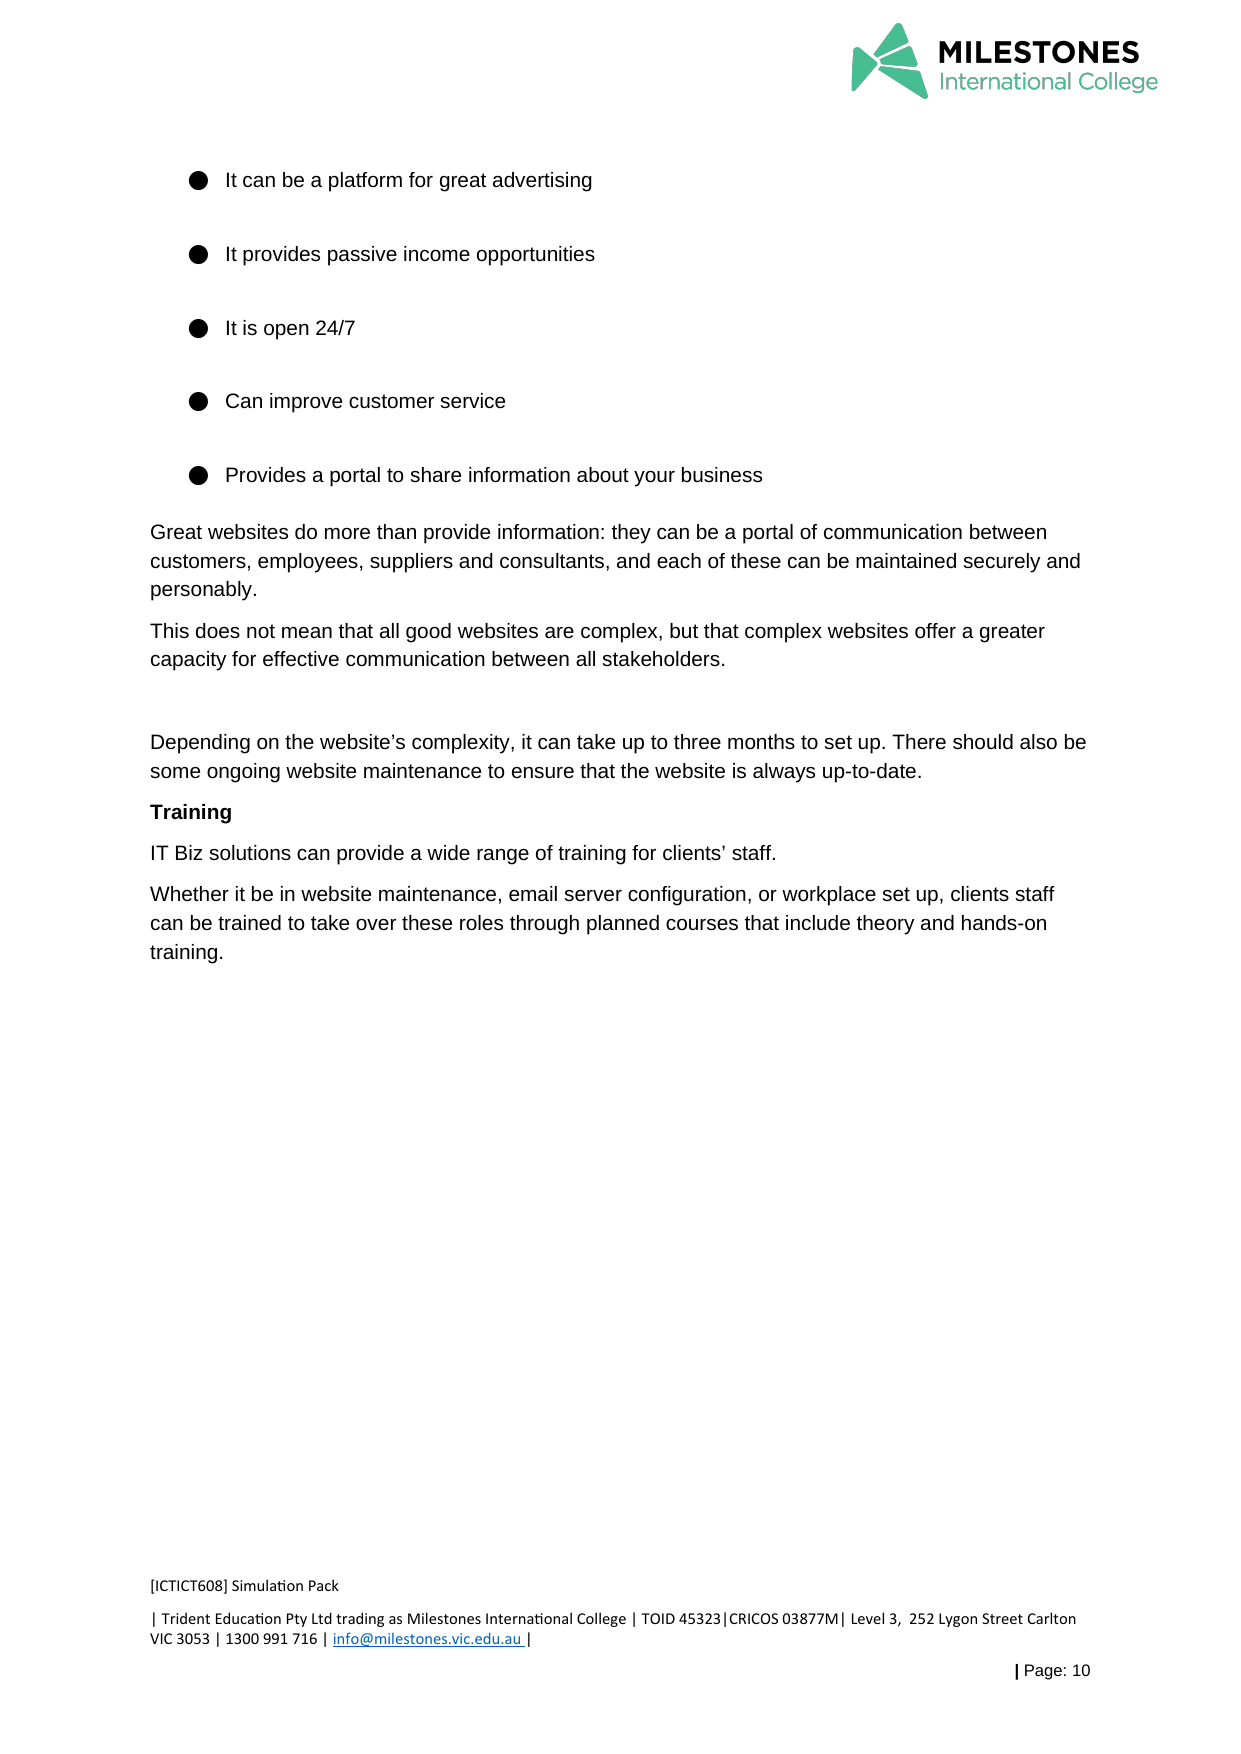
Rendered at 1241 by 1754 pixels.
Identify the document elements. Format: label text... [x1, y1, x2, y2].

list It is open 24/7 [187, 298, 1090, 349]
text This does not mean that all good websites are complex, but that complex websites offer a greater capacity for effective communication between all stakeholders. [150, 618, 1090, 671]
list Provides a portal to share information about your business [187, 446, 1090, 497]
text Training [150, 800, 1090, 824]
list Can improve customer service [187, 372, 1090, 423]
text IT Biz solutions can provide a wide range of training for clients’ staff. [150, 841, 1090, 865]
picture [851, 23, 1158, 99]
list It provides passive income opportunities [187, 224, 1090, 275]
list It can be a platform for great advertising [187, 150, 1090, 201]
text Whether it be in website maintenance, email server configuration, or workplace set up, clients staff can be trained to take over these roles through planned courses that include theory and hands-on training. [150, 882, 1090, 964]
text Great websites do more than provide information: they can be a portal of communication between customers, employees, suppliers and consultants, and each of these can be maintained securely and personably. [150, 520, 1090, 601]
text Depending on the website’s complexity, it can take up to three months to set up. There should also be some ongoing website maintenance to ensure that the website is always up-to-date. [150, 730, 1090, 782]
